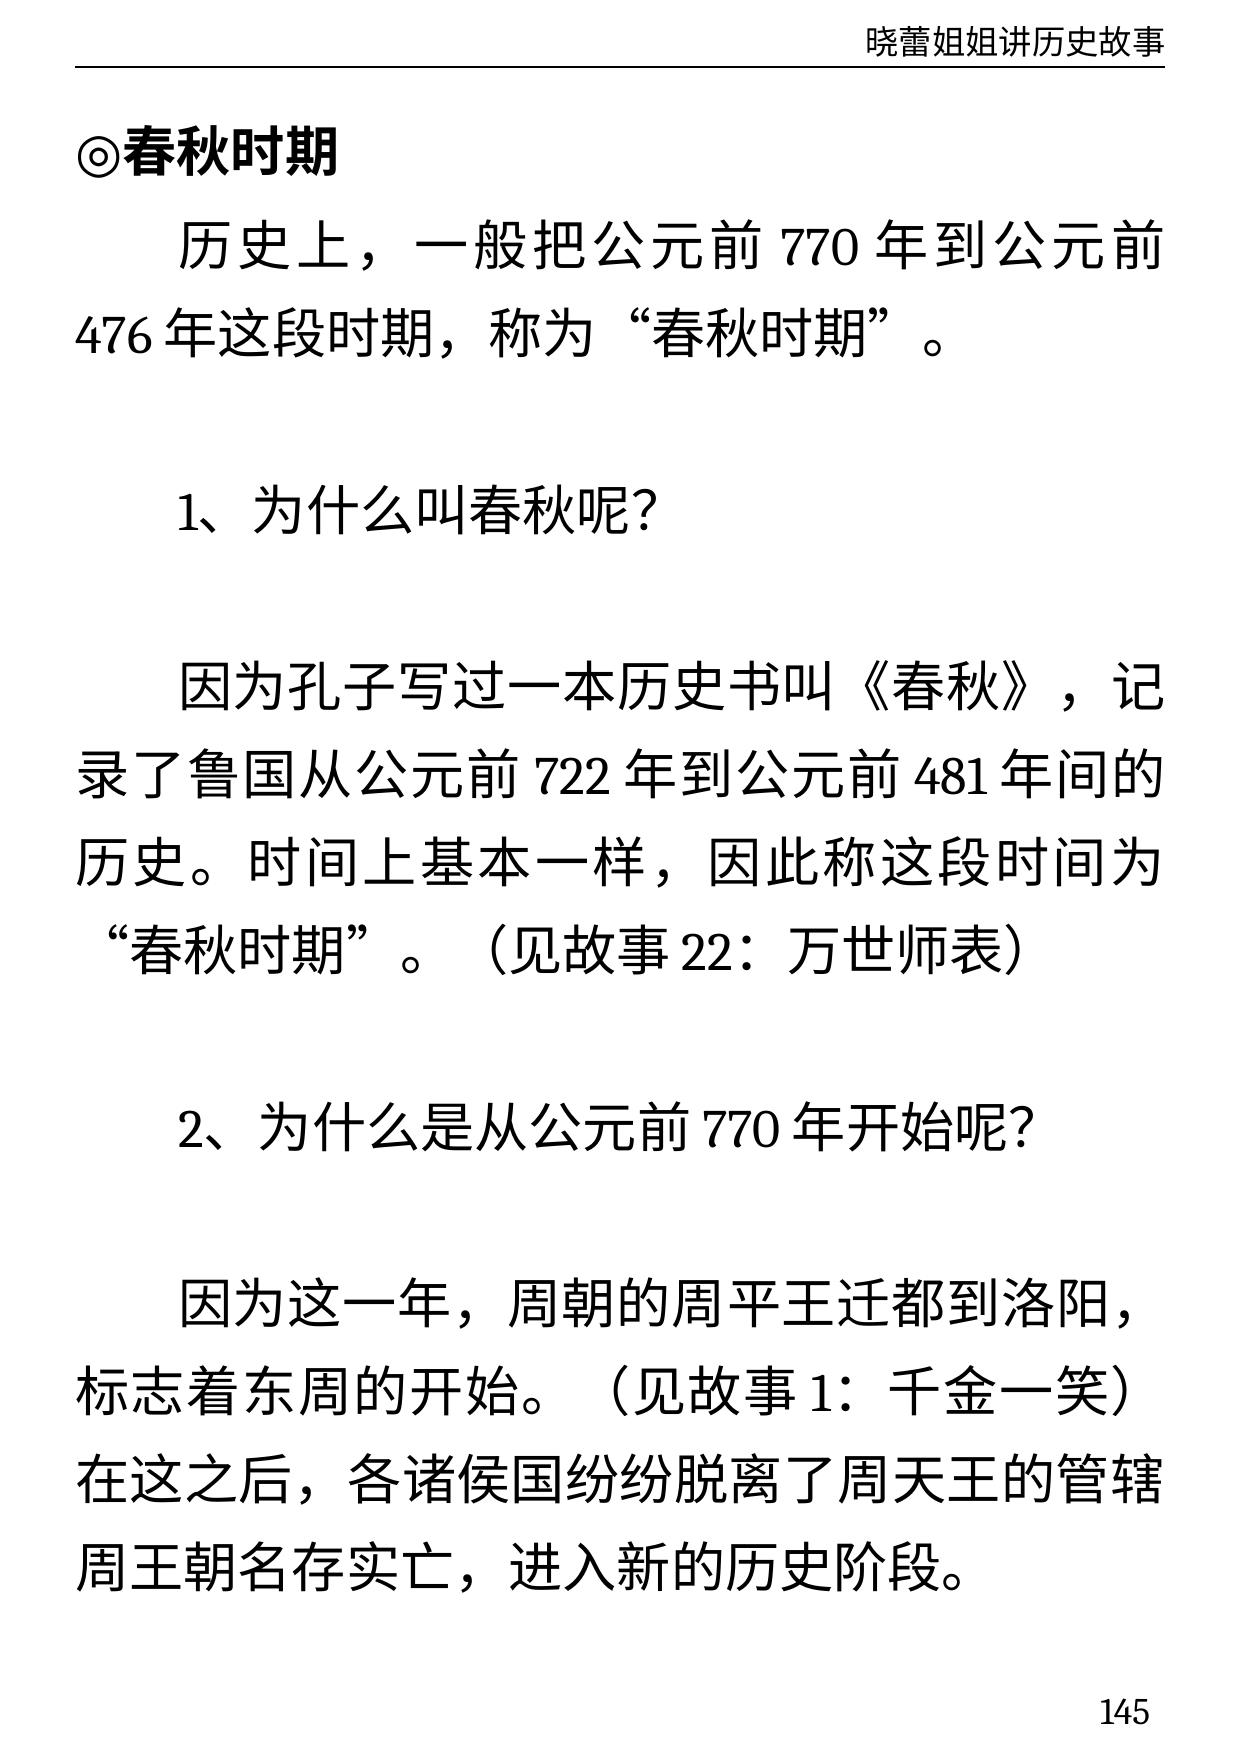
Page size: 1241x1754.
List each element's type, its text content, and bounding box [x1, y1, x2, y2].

text 2、为什么是从公元前770年开始呢？ [75, 1079, 1165, 1167]
text 历史上，一般把公元前770年到公元前476年这段时期，称为“春秋时期”。 [75, 198, 1165, 374]
text 因为这一年，周朝的周平王迁都到洛阳，标志着东周的开始。（见故事1：千金一笑）在这之后，各诸侯国纷纷脱离了周天王的管辖。周王朝名存实亡，进入新的历史阶段。 [75, 1256, 1165, 1608]
text 因为孔子写过一本历史书叫《春秋》，记录了鲁国从公元前722年到公元前481年间的历史。时间上基本一样，因此称这段时间为“春秋时期”。（见故事22：万世师表） [75, 639, 1165, 991]
title ◎春秋时期 [75, 104, 1165, 192]
text 1、为什么叫春秋呢？ [75, 462, 1165, 551]
